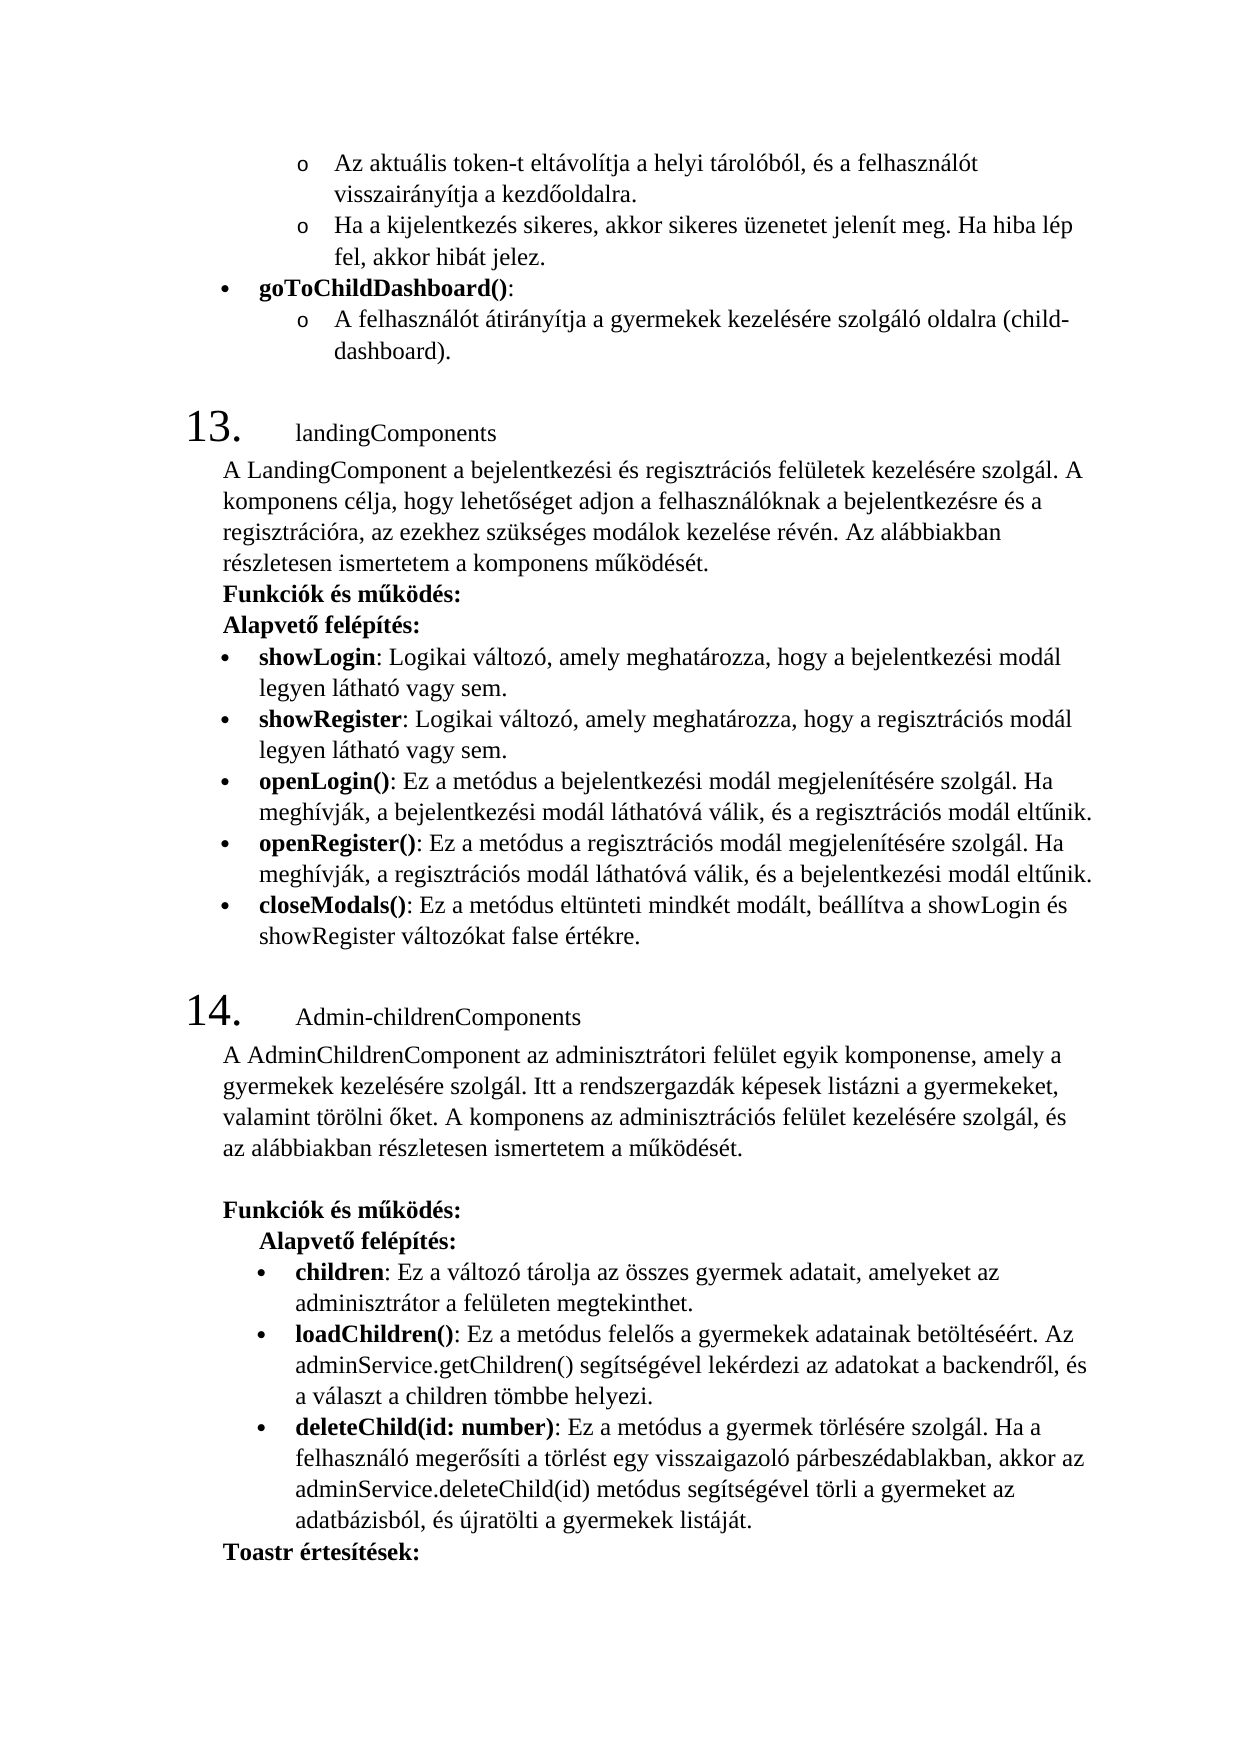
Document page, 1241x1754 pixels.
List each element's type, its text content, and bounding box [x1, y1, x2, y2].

list closeModals(): Ez a metódus eltünteti mindkét modált, beállítva a showLogin és showRegister változókat false értékre. [221, 890, 1093, 950]
list A LandingComponent a bejelentkezési és regisztrációs felületek kezelésére szolgál. A komponens célja, hogy lehetőséget adjon a felhasználóknak a bejelentkezésre és a regisztrációra, az ezekhez szükséges modálok kezelése révén. Az alábbiakban részletesen ismertetem a komponens működését. [223, 455, 1093, 577]
list Toastr értesítések: [223, 1537, 1093, 1565]
list goToChildDashboard(): [221, 273, 1093, 302]
list Funkciók és működés: [223, 1195, 1093, 1224]
list Funkciók és működés: [223, 579, 1093, 608]
list openRegister(): Ez a metódus a regisztrációs modál megjelenítésére szolgál. Ha meghívják, a regisztrációs modál láthatóvá válik, és a bejelentkezési modál eltűnik. [221, 828, 1093, 888]
list deleteChild(id: number): Ez a metódus a gyermek törlésére szolgál. Ha a felhasználó megerősíti a törlést egy visszaigazoló párbeszédablakban, akkor az adminService.deleteChild(id) metódus segítségével törli a gyermeket az adatbázisból, és újratölti a gyermekek listáját. [258, 1412, 1093, 1534]
list Az aktuális token-t eltávolítja a helyi tárolóból, és a felhasználót visszairányítja a kezdőoldalra. [296, 148, 1093, 208]
list Admin-childrenComponents [185, 983, 1093, 1036]
list openLogin(): Ez a metódus a bejelentkezési modál megjelenítésére szolgál. Ha meghívják, a bejelentkezési modál láthatóvá válik, és a regisztrációs modál eltűnik. [221, 766, 1093, 826]
list A felhasználót átirányítja a gyermekek kezelésére szolgáló oldalra (child-dashboard). [296, 304, 1093, 365]
list children: Ez a változó tárolja az összes gyermek adatait, amelyeket az adminisztrátor a felületen megtekinthet. [258, 1257, 1093, 1317]
list loadChildren(): Ez a metódus felelős a gyermekek adatainak betöltéséért. Az adminService.getChildren() segítségével lekérdezi az adatokat a backendről, és a választ a children tömbbe helyezi. [258, 1319, 1093, 1410]
list showRegister: Logikai változó, amely meghatározza, hogy a regisztrációs modál legyen látható vagy sem. [221, 704, 1093, 763]
list A AdminChildrenComponent az adminisztrátori felület egyik komponense, amely a gyermekek kezelésére szolgál. Itt a rendszergazdák képesek listázni a gyermekeket, valamint törölni őket. A komponens az adminisztrációs felület kezelésére szolgál, és az alábbiakban részletesen ismertetem a működését. [223, 1040, 1093, 1162]
list landingComponents [185, 398, 1093, 451]
list Ha a kijelentkezés sikeres, akkor sikeres üzenetet jelenít meg. Ha hiba lép fel, akkor hibát jelez. [296, 211, 1093, 271]
list showLogin: Logikai változó, amely meghatározza, hogy a bejelentkezési modál legyen látható vagy sem. [221, 642, 1093, 701]
list Alapvető felépítés: [259, 1226, 1093, 1255]
list Alapvető felépítés: [223, 611, 1093, 639]
